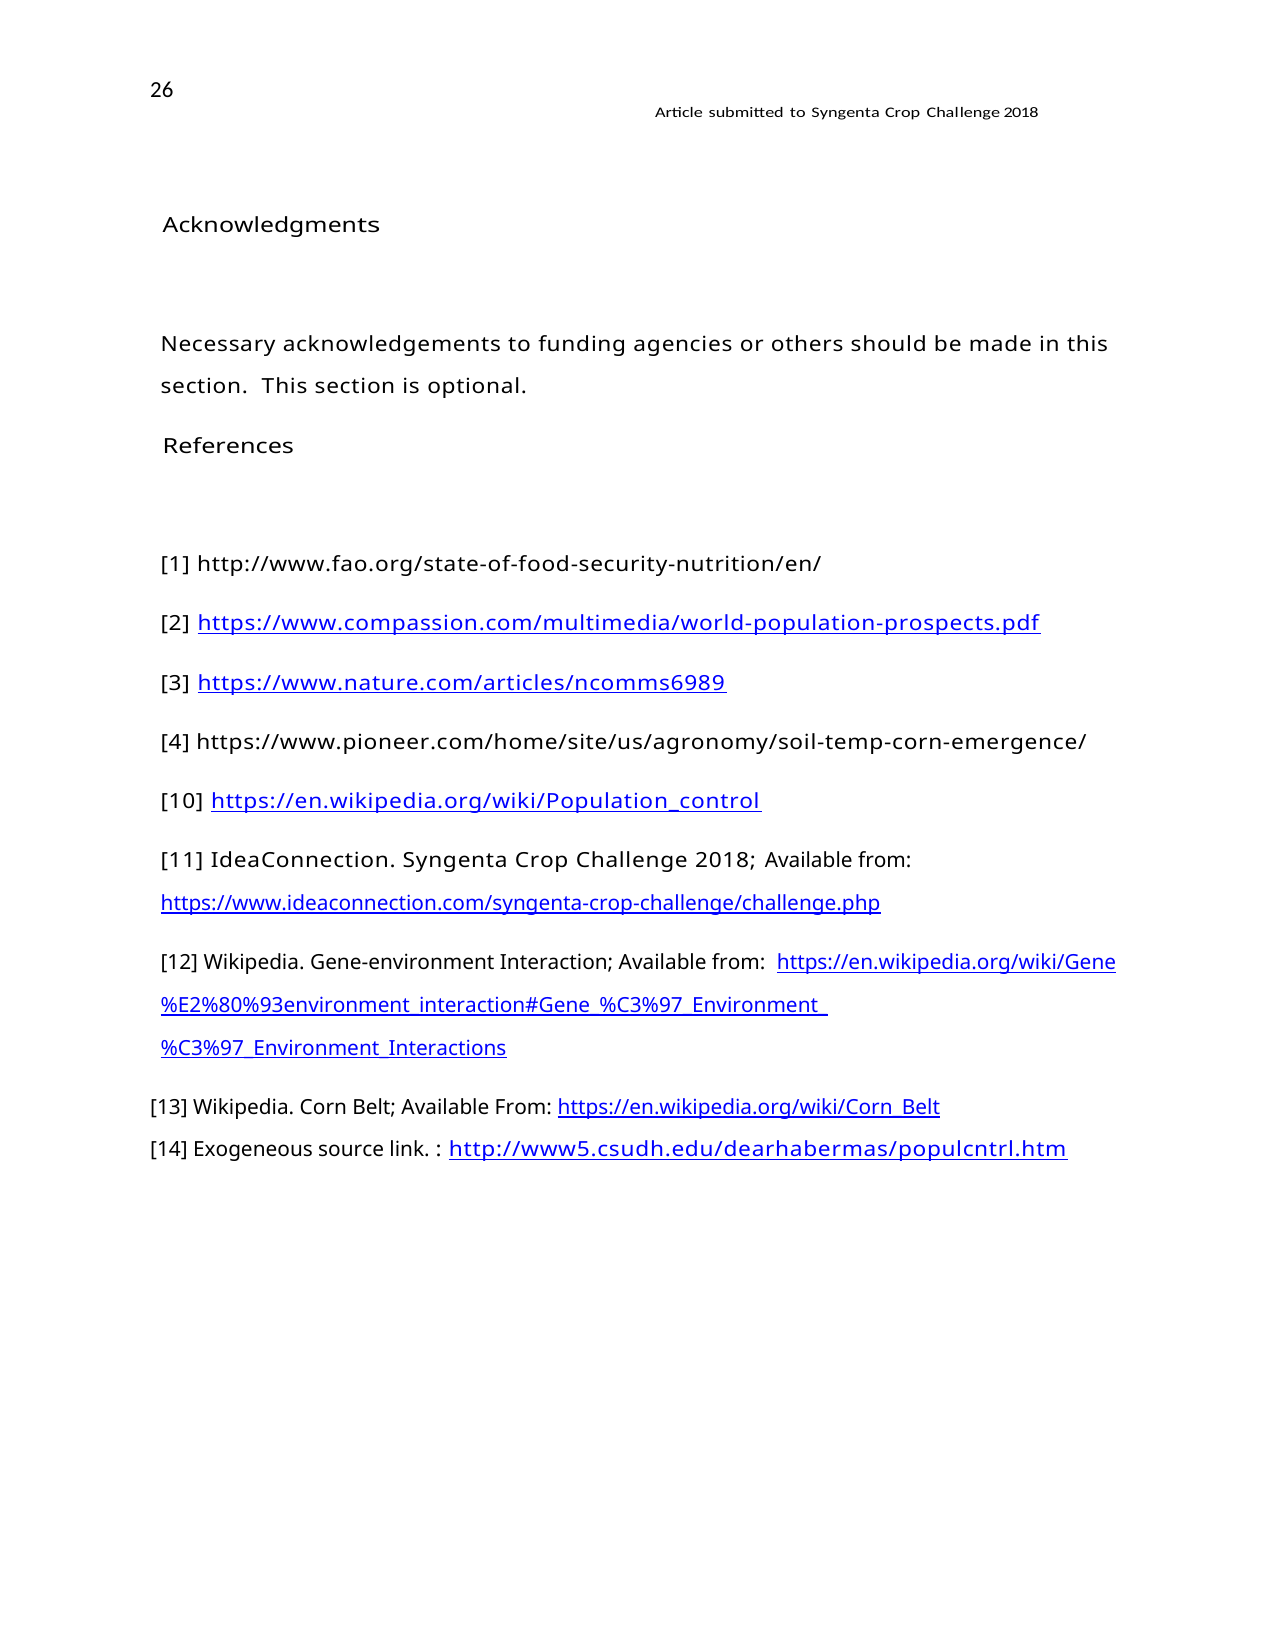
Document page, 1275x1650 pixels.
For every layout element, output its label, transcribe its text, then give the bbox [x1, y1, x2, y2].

text [14] Exogeneous source link. : http://www5.csudh.edu/dearhabermas/populcntrl.htm [150, 1134, 1125, 1163]
text Necessary acknowledgements to funding agencies or others should be made in this section. This section is optional. [160, 329, 1118, 400]
text [1] http://www.fao.org/state-of-food-security-nutrition/en/ [160, 549, 1118, 578]
text [10] https://en.wikipedia.org/wiki/Population_control [160, 786, 1118, 815]
text References [162, 431, 1125, 459]
text Acknowledgments [162, 210, 1125, 239]
text [2] https://www.compassion.com/multimedia/world-population-prospects.pdf [160, 608, 1118, 637]
text [11] IdeaConnection. Syngenta Crop Challenge 2018; Available from: https://www.ideaconnection.com/syngenta-crop-challenge/challenge.php [160, 846, 1118, 917]
text [12] Wikipedia. Gene-environment Interaction; Available from: https://en.wikipedia.org/wiki/Gene%E2%80%93environment_interaction#Gene_%C3%97_Environment_%C3%97_Environment_Interactions [160, 947, 1118, 1061]
text [3] https://www.nature.com/articles/ncomms6989 [160, 668, 1118, 696]
text [4] https://www.pioneer.com/home/site/us/agronomy/soil-temp-corn-emergence/ [160, 727, 1118, 756]
text [13] Wikipedia. Corn Belt; Available From: https://en.wikipedia.org/wiki/Corn_Belt [150, 1092, 1125, 1120]
